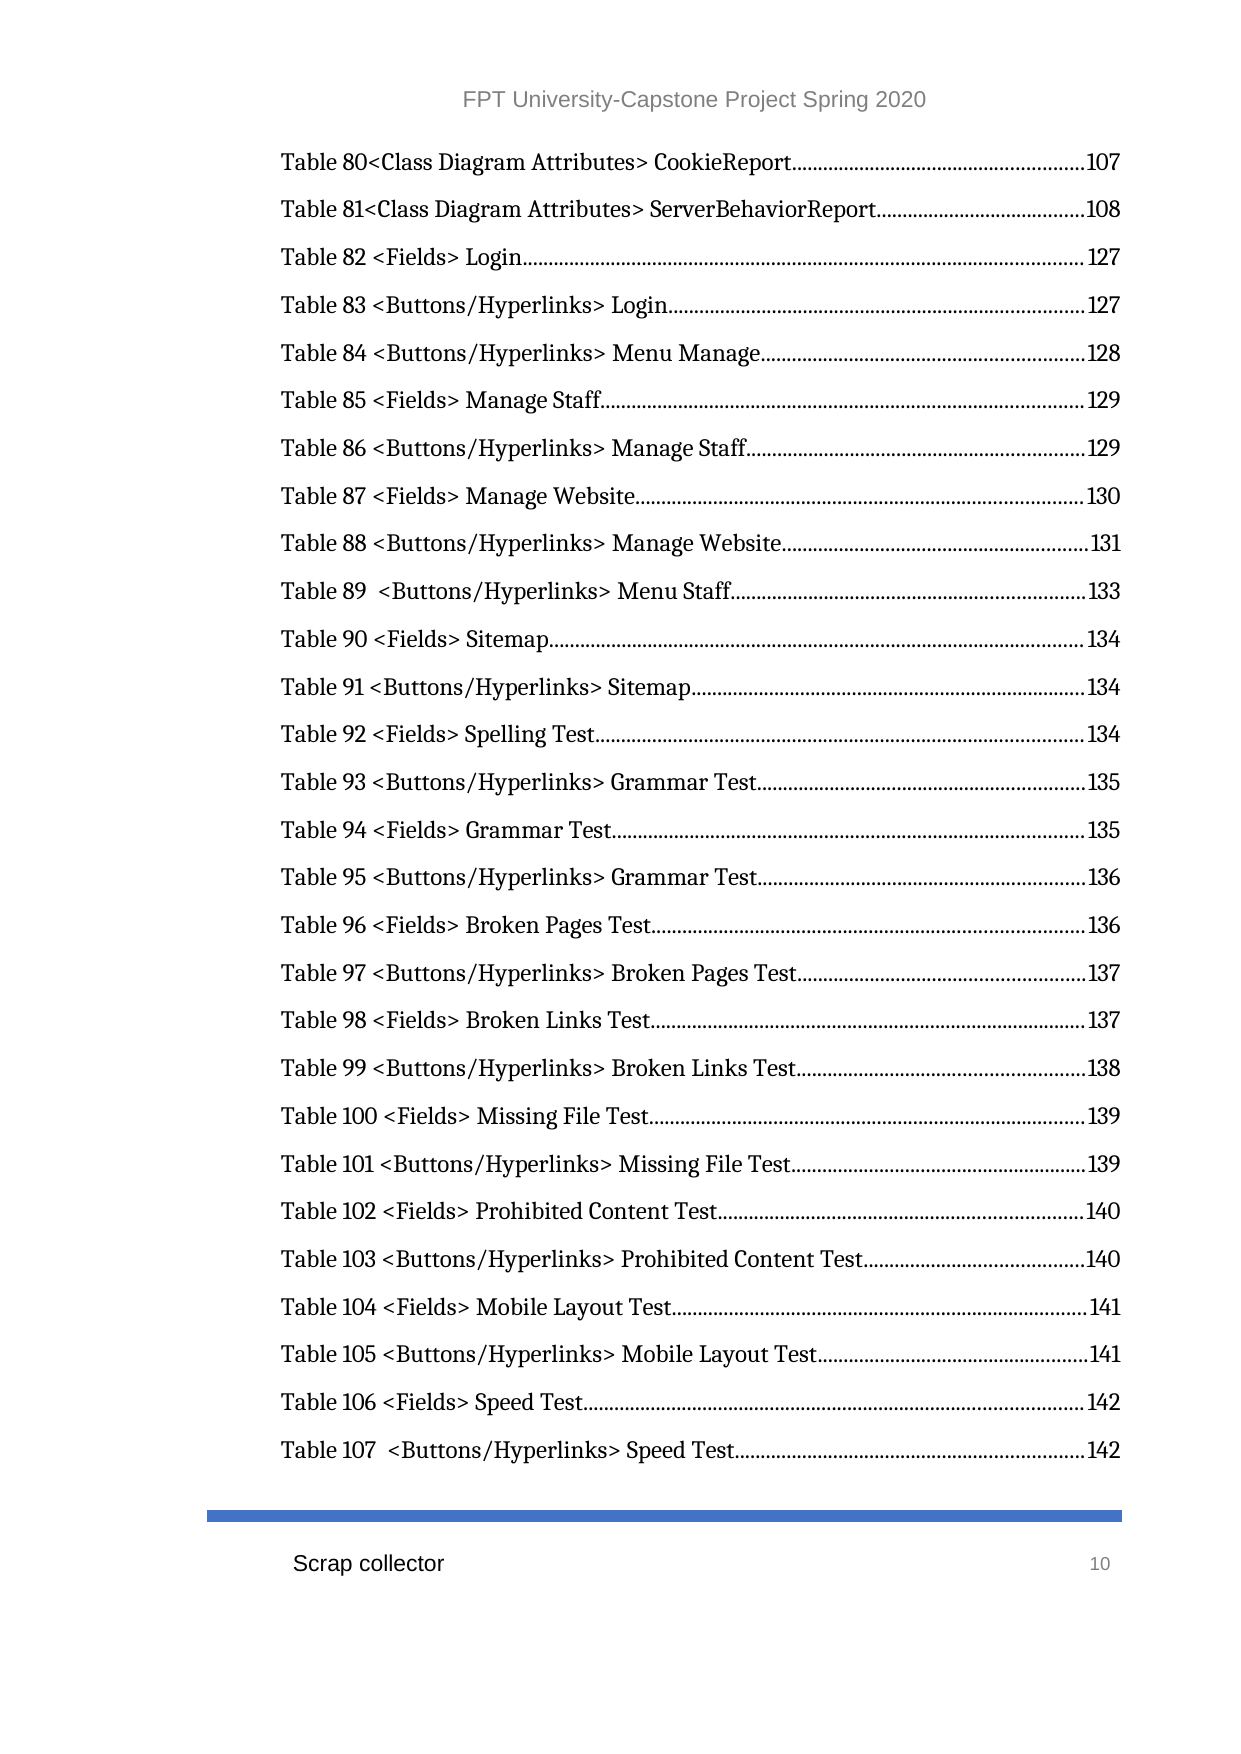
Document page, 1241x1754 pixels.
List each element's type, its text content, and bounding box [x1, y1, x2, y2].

text Table 102 <Fields> Prohibited Content Test 140 [207, 1197, 1122, 1226]
text Table 94 <Fields> Grammar Test 135 [207, 816, 1122, 844]
text Table 85 <Fields> Manage Staff 129 [207, 386, 1122, 415]
text Table 107 <Buttons/Hyperlinks> Speed Test 142 [207, 1436, 1122, 1464]
text Table 101 <Buttons/Hyperlinks> Missing File Test 139 [207, 1149, 1122, 1178]
text Table 99 <Buttons/Hyperlinks> Broken Links Test 138 [207, 1054, 1122, 1083]
text Table 97 <Buttons/Hyperlinks> Broken Pages Test 137 [207, 959, 1122, 987]
text Table 86 <Buttons/Hyperlinks> Manage Staff 129 [207, 434, 1122, 463]
text Table 104 <Fields> Mobile Layout Test 141 [207, 1293, 1122, 1321]
text Table 96 <Fields> Broken Pages Test 136 [207, 911, 1122, 940]
text Table 82 <Fields> Login 127 [207, 243, 1122, 272]
text Table 84 <Buttons/Hyperlinks> Menu Manage 128 [207, 338, 1122, 367]
text Table 90 <Fields> Sitemap 134 [207, 625, 1122, 653]
text Table 88 <Buttons/Hyperlinks> Manage Website 131 [207, 529, 1122, 558]
text Table 83 <Buttons/Hyperlinks> Login 127 [207, 291, 1122, 319]
text Table 100 <Fields> Missing File Test 139 [207, 1102, 1122, 1131]
text Table 103 <Buttons/Hyperlinks> Prohibited Content Test 140 [207, 1245, 1122, 1274]
text Table 81<Class Diagram Attributes> ServerBehaviorReport 108 [207, 195, 1122, 224]
text Table 106 <Fields> Speed Test 142 [207, 1388, 1122, 1417]
text Table 87 <Fields> Manage Website 130 [207, 482, 1122, 510]
text Table 89 <Buttons/Hyperlinks> Menu Staff 133 [207, 577, 1122, 606]
text Table 80<Class Diagram Attributes> CookieReport 107 [207, 148, 1122, 176]
text Table 98 <Fields> Broken Links Test 137 [207, 1006, 1122, 1035]
text Table 91 <Buttons/Hyperlinks> Sitemap 134 [207, 672, 1122, 701]
text Table 95 <Buttons/Hyperlinks> Grammar Test 136 [207, 863, 1122, 892]
text Table 92 <Fields> Spelling Test 134 [207, 720, 1122, 749]
text Table 105 <Buttons/Hyperlinks> Mobile Layout Test 141 [207, 1340, 1122, 1369]
text Table 93 <Buttons/Hyperlinks> Grammar Test 135 [207, 768, 1122, 797]
